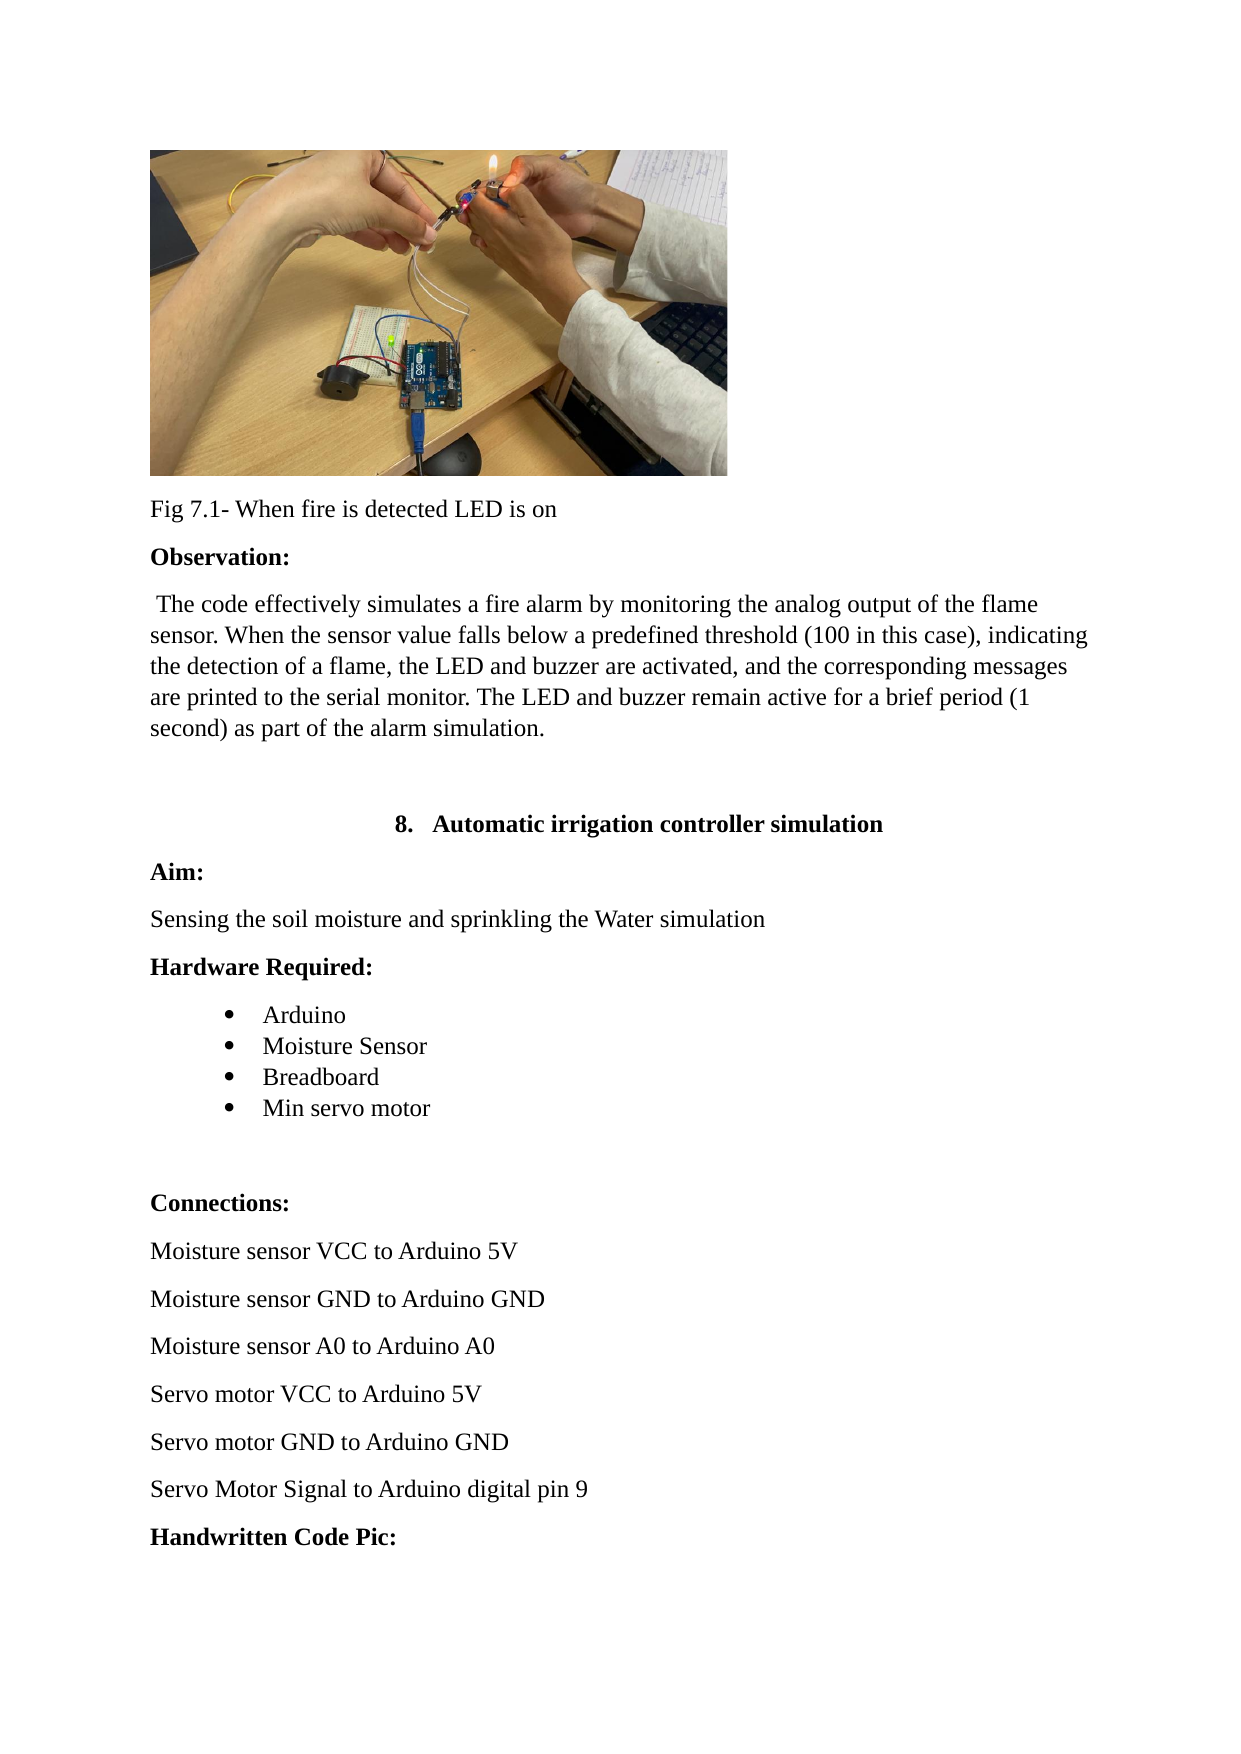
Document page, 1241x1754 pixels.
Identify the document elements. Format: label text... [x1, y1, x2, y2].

text Observation: [150, 542, 1090, 570]
list Moisture Sensor [225, 1031, 1090, 1059]
list Automatic irrigation controller simulation [187, 809, 1090, 838]
text Sensing the soil moisture and sprinkling the Water simulation [150, 904, 1090, 933]
list Arduino [225, 1000, 1090, 1028]
picture [150, 150, 728, 476]
text The code effectively simulates a fire alarm by monitoring the analog output of the flame sensor. When the sensor value falls below a predefined threshold (100 in this case), indicating the detection of a flame, the LED and buzzer are activated, and the corresponding messages are printed to the serial monitor. The LED and buzzer remain active for a brief period (1 second) as part of the alarm simulation. [150, 589, 1090, 742]
text Fig 7.1- When fire is detected LED is on [150, 494, 1090, 523]
text Servo Motor Signal to Arduino digital pin 9 [150, 1474, 1090, 1503]
list Breadboard [225, 1062, 1090, 1091]
list Min servo motor [225, 1093, 1090, 1122]
text Moisture sensor A0 to Arduino A0 [150, 1331, 1090, 1360]
text Hardware Required: [150, 952, 1090, 981]
text Servo motor VCC to Arduino 5V [150, 1379, 1090, 1408]
text Handwritten Code Pic: [150, 1522, 1090, 1551]
text Aim: [150, 857, 1090, 885]
text Moisture sensor VCC to Arduino 5V [150, 1236, 1090, 1265]
text Servo motor GND to Arduino GND [150, 1427, 1090, 1456]
text Connections: [150, 1188, 1090, 1217]
text Moisture sensor GND to Arduino GND [150, 1284, 1090, 1312]
